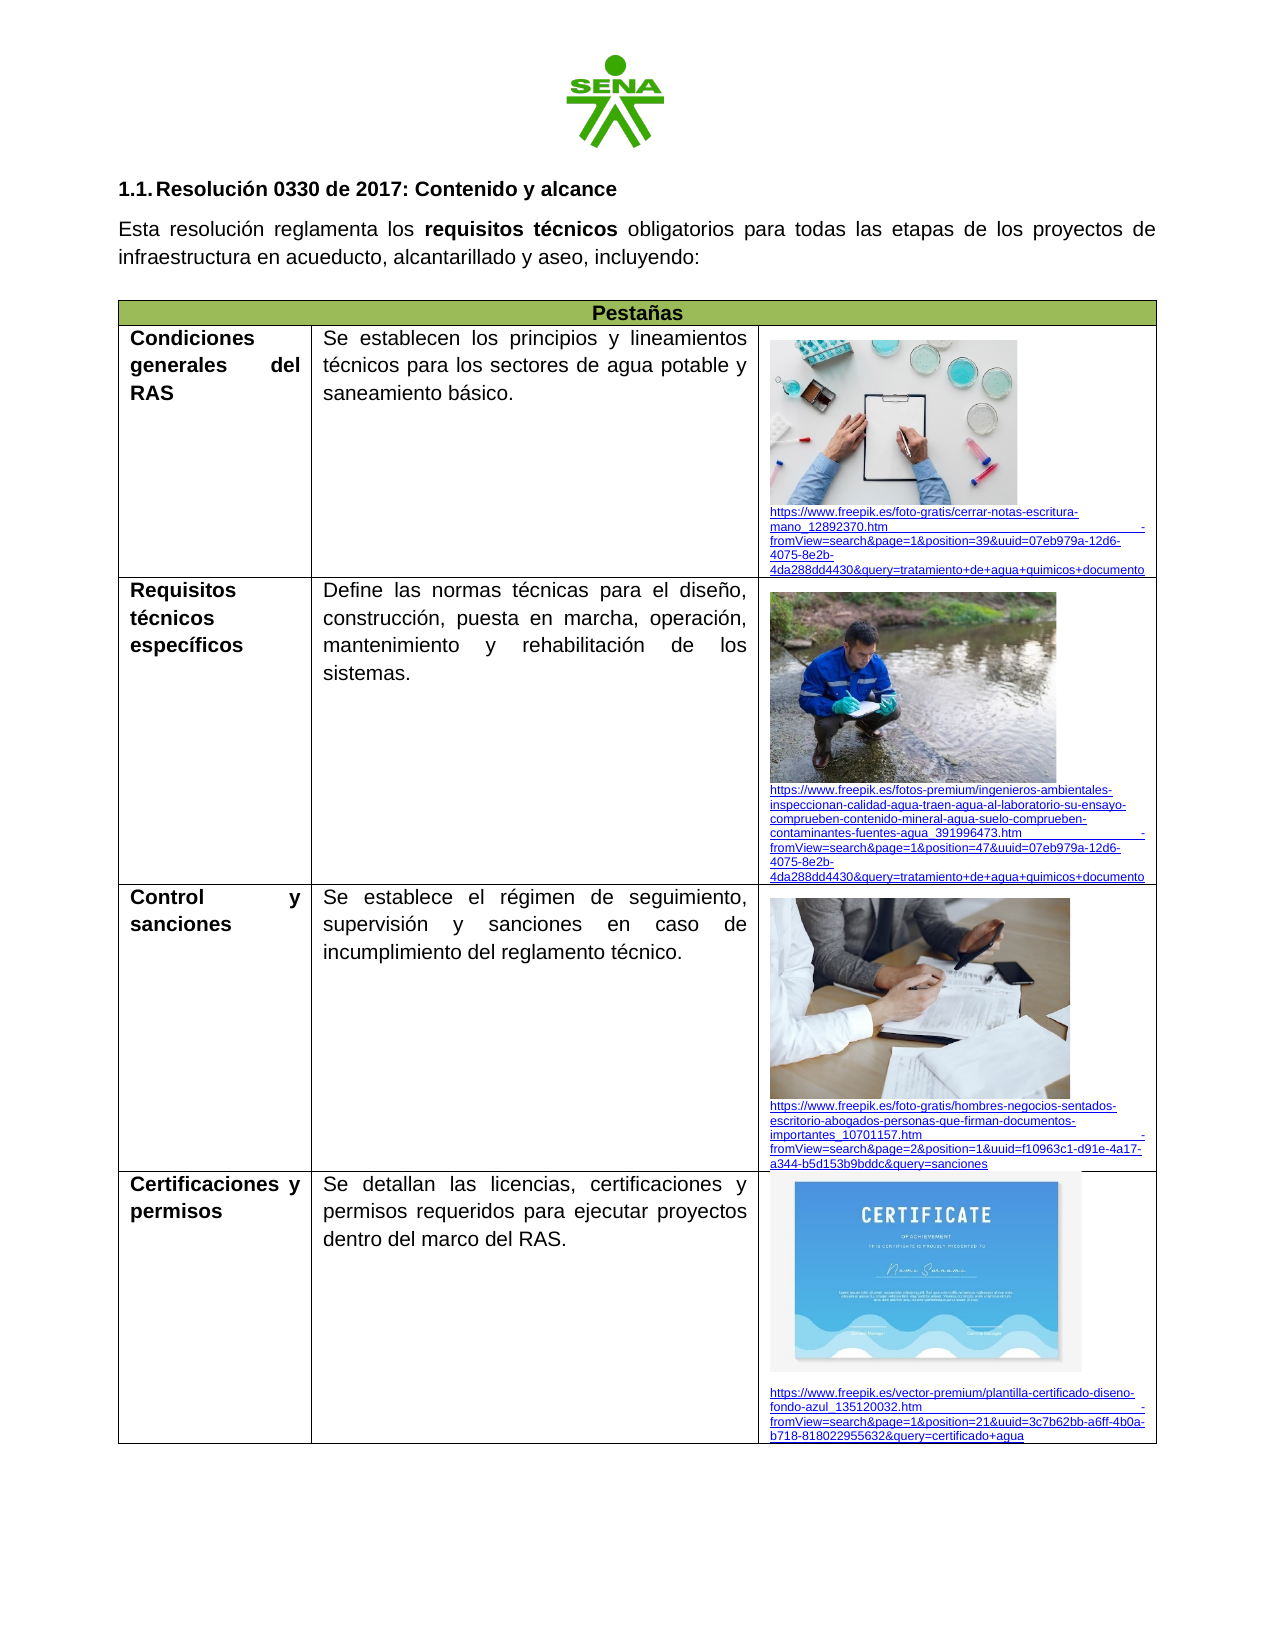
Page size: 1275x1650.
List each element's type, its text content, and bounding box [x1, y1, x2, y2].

table_cell Se establecen los principios y lineamientos técnicos para los sectores de agua potable y saneamiento básico. [312, 326, 758, 577]
table_cell Define las normas técnicas para el diseño, construcción, puesta en marcha, operación, mantenimiento y rehabilitación de los sistemas. [312, 578, 758, 883]
table_cell Requisitos técnicos específicos [119, 578, 311, 883]
table_cell https://www.freepik.es/fotos-premium/ingenieros-ambientales-inspeccionan-calidad-agua-traen-agua-al-laboratorio-su-ensayo-comprueben-contenido-mineral-agua-suelo-comprueben-contaminantes-fuentes-agua_391996473.htm - fromView=search&page=1&position=47&uuid=07eb979a-12d6-4075-8e2b-4da288dd4430&query=tratamiento+de+agua+quimicos+documento [759, 578, 1156, 883]
picture [770, 898, 1071, 1099]
picture [770, 1171, 1082, 1372]
table_cell Se detallan las licencias, certificaciones y permisos requeridos para ejecutar proyectos dentro del marco del RAS. [312, 1172, 758, 1443]
table_cell https://www.freepik.es/foto-gratis/cerrar-notas-escritura-mano_12892370.htm - fromView=search&page=1&position=39&uuid=07eb979a-12d6-4075-8e2b-4da288dd4430&query=tratamiento+de+agua+quimicos+documento [759, 326, 1156, 577]
picture [770, 340, 1018, 505]
picture [566, 55, 664, 148]
table_cell https://www.freepik.es/vector-premium/plantilla-certificado-diseno-fondo-azul_135120032.htm - fromView=search&page=1&position=21&uuid=3c7b62bb-a6ff-4b0a-b718-818022955632&query=certificado+agua [759, 1172, 1156, 1443]
picture [770, 592, 1057, 783]
table_cell https://www.freepik.es/foto-gratis/hombres-negocios-sentados-escritorio-abogados-personas-que-firman-documentos-importantes_10701157.htm - fromView=search&page=2&position=1&uuid=f10963c1-d91e-4a17-a344-b5d153b9bddc&query=sanciones [759, 885, 1156, 1171]
table_cell Se establece el régimen de seguimiento, supervisión y sanciones en caso de incumplimiento del reglamento técnico. [312, 885, 758, 1171]
table_cell Certificaciones y permisos [119, 1172, 311, 1443]
table_cell Control y sanciones [119, 885, 311, 1171]
subtitle Resolución 0330 de 2017: Contenido y alcance [118, 177, 1157, 201]
table_header Pestañas [119, 301, 1156, 325]
table_cell Condiciones generales del RAS [119, 326, 311, 577]
text Esta resolución reglamenta los requisitos técnicos obligatorios para todas las etapas de los proyectos de infraestructura en acueducto, alcantarillado y aseo, incluyendo: [118, 217, 1157, 269]
